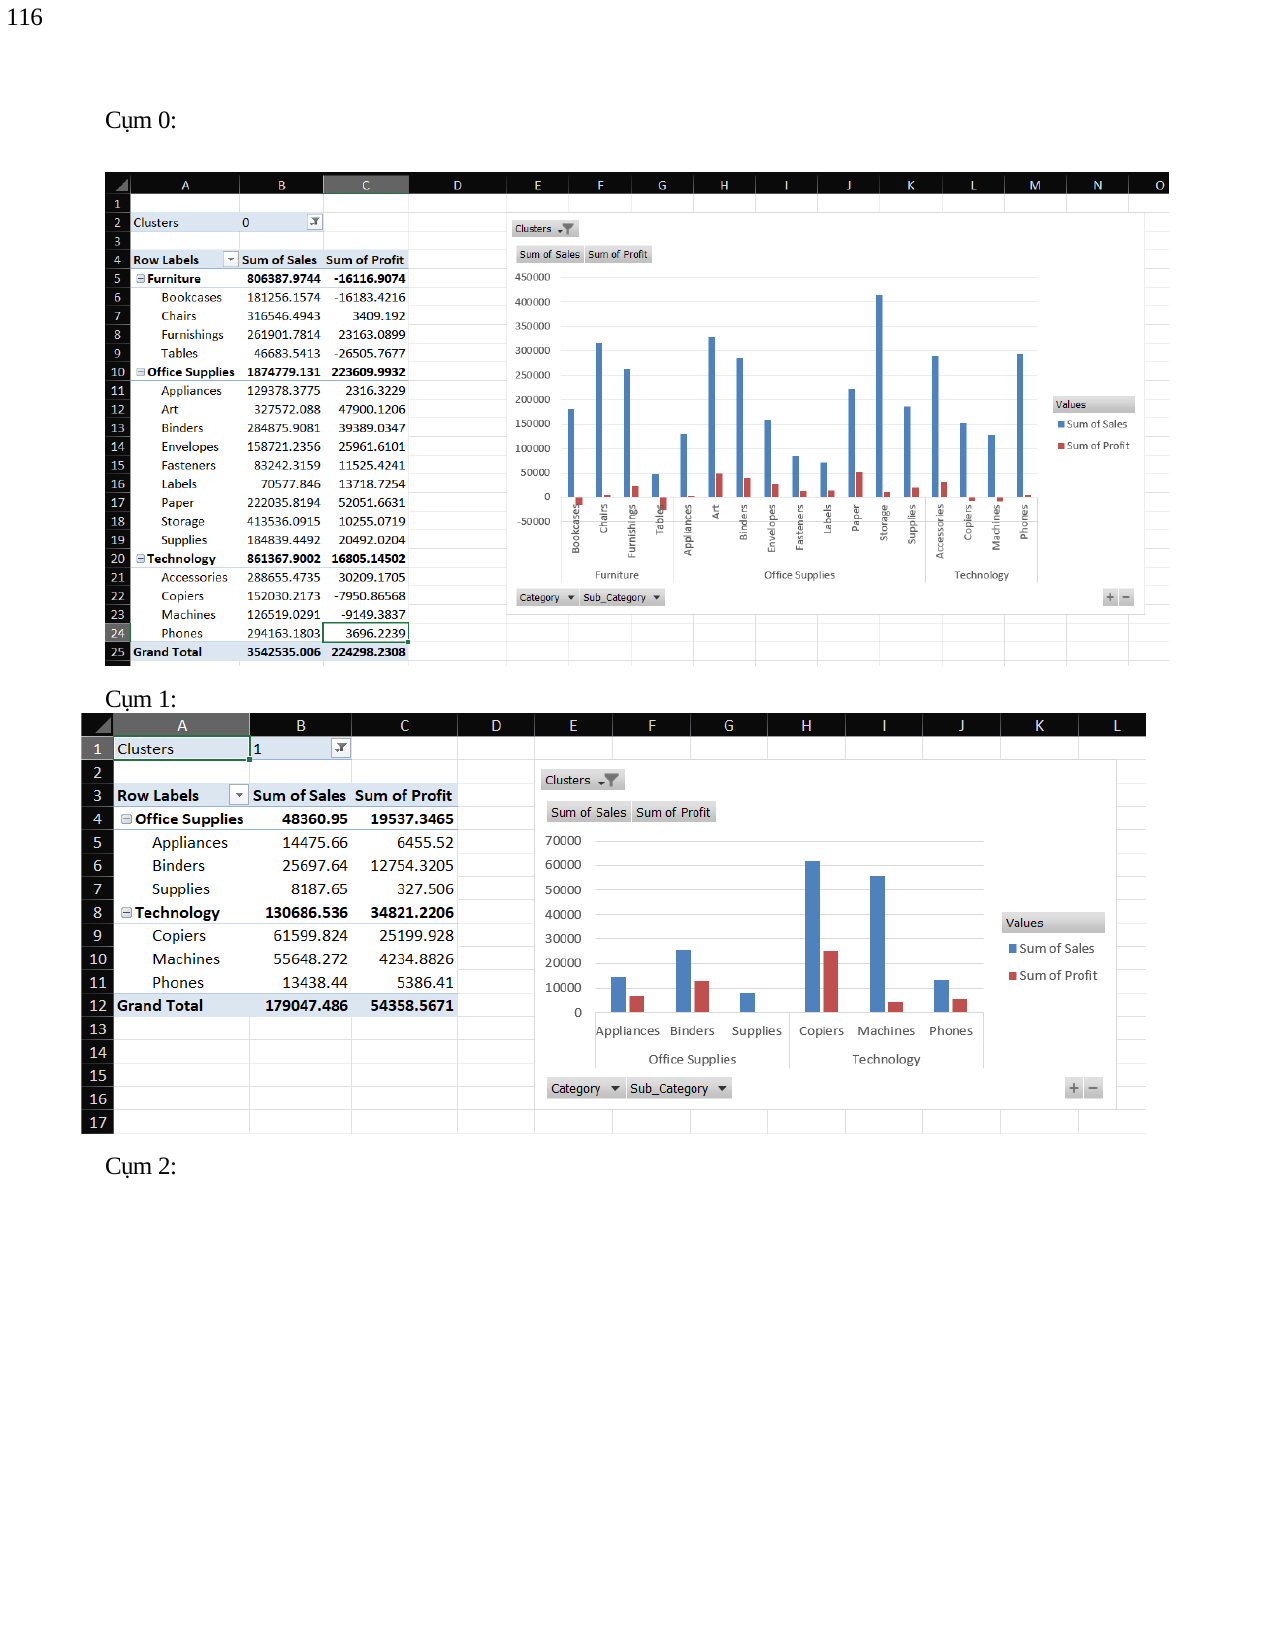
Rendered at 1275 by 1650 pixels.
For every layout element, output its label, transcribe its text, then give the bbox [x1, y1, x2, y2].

picture [105, 172, 1169, 666]
picture [81, 713, 1146, 1134]
text Cụm 0: [105, 105, 1194, 134]
text Cụm 2: [105, 1151, 1194, 1180]
